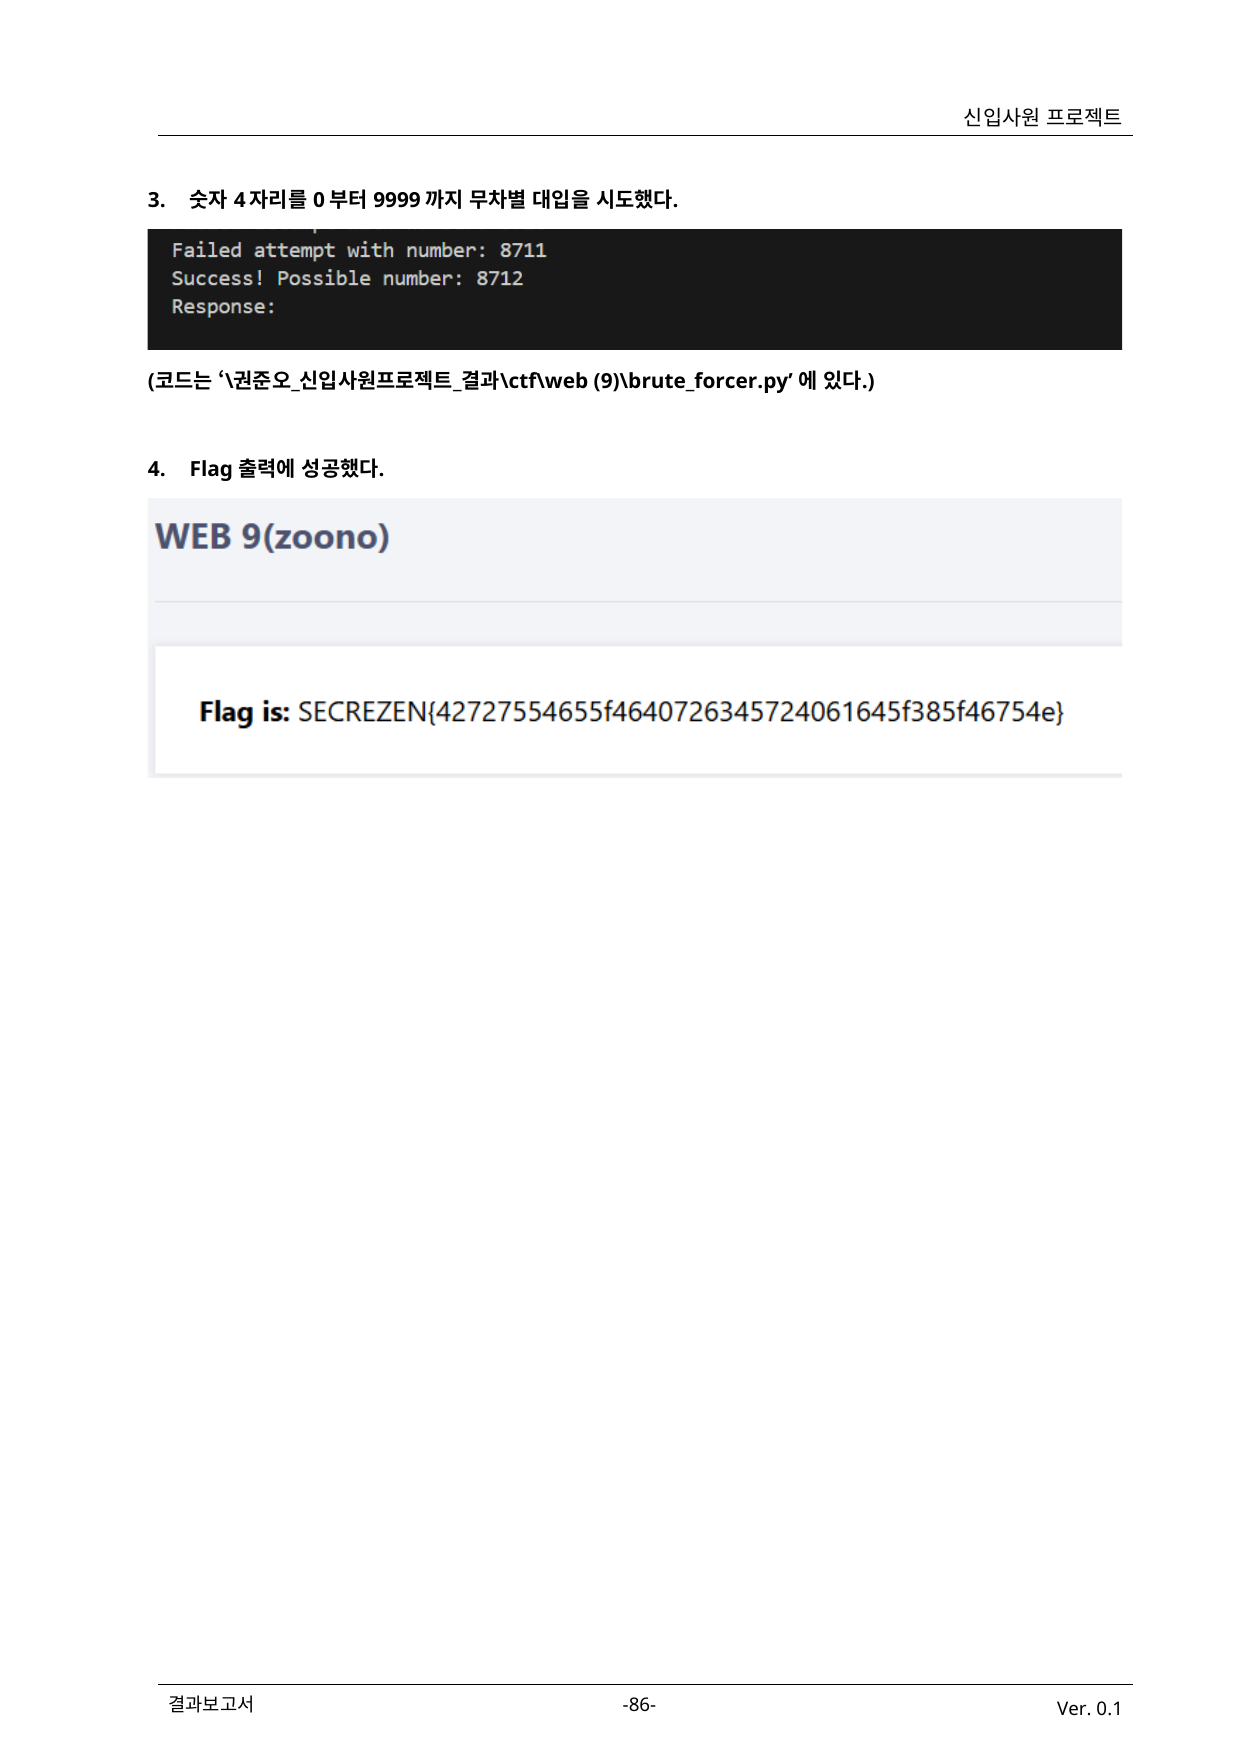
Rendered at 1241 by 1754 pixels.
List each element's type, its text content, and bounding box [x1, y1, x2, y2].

text (코드는 ‘\권준오_신입사원프로젝트_결과\ctf\web (9)\brute_forcer.py’ 에 있다.) [148, 364, 1122, 394]
list 숫자 4자리를 0부터 9999까지 무차별 대입을 시도했다. [148, 183, 1122, 214]
picture [147, 229, 1123, 350]
picture [147, 498, 1123, 778]
list Flag 출력에 성공했다. [148, 453, 1122, 483]
